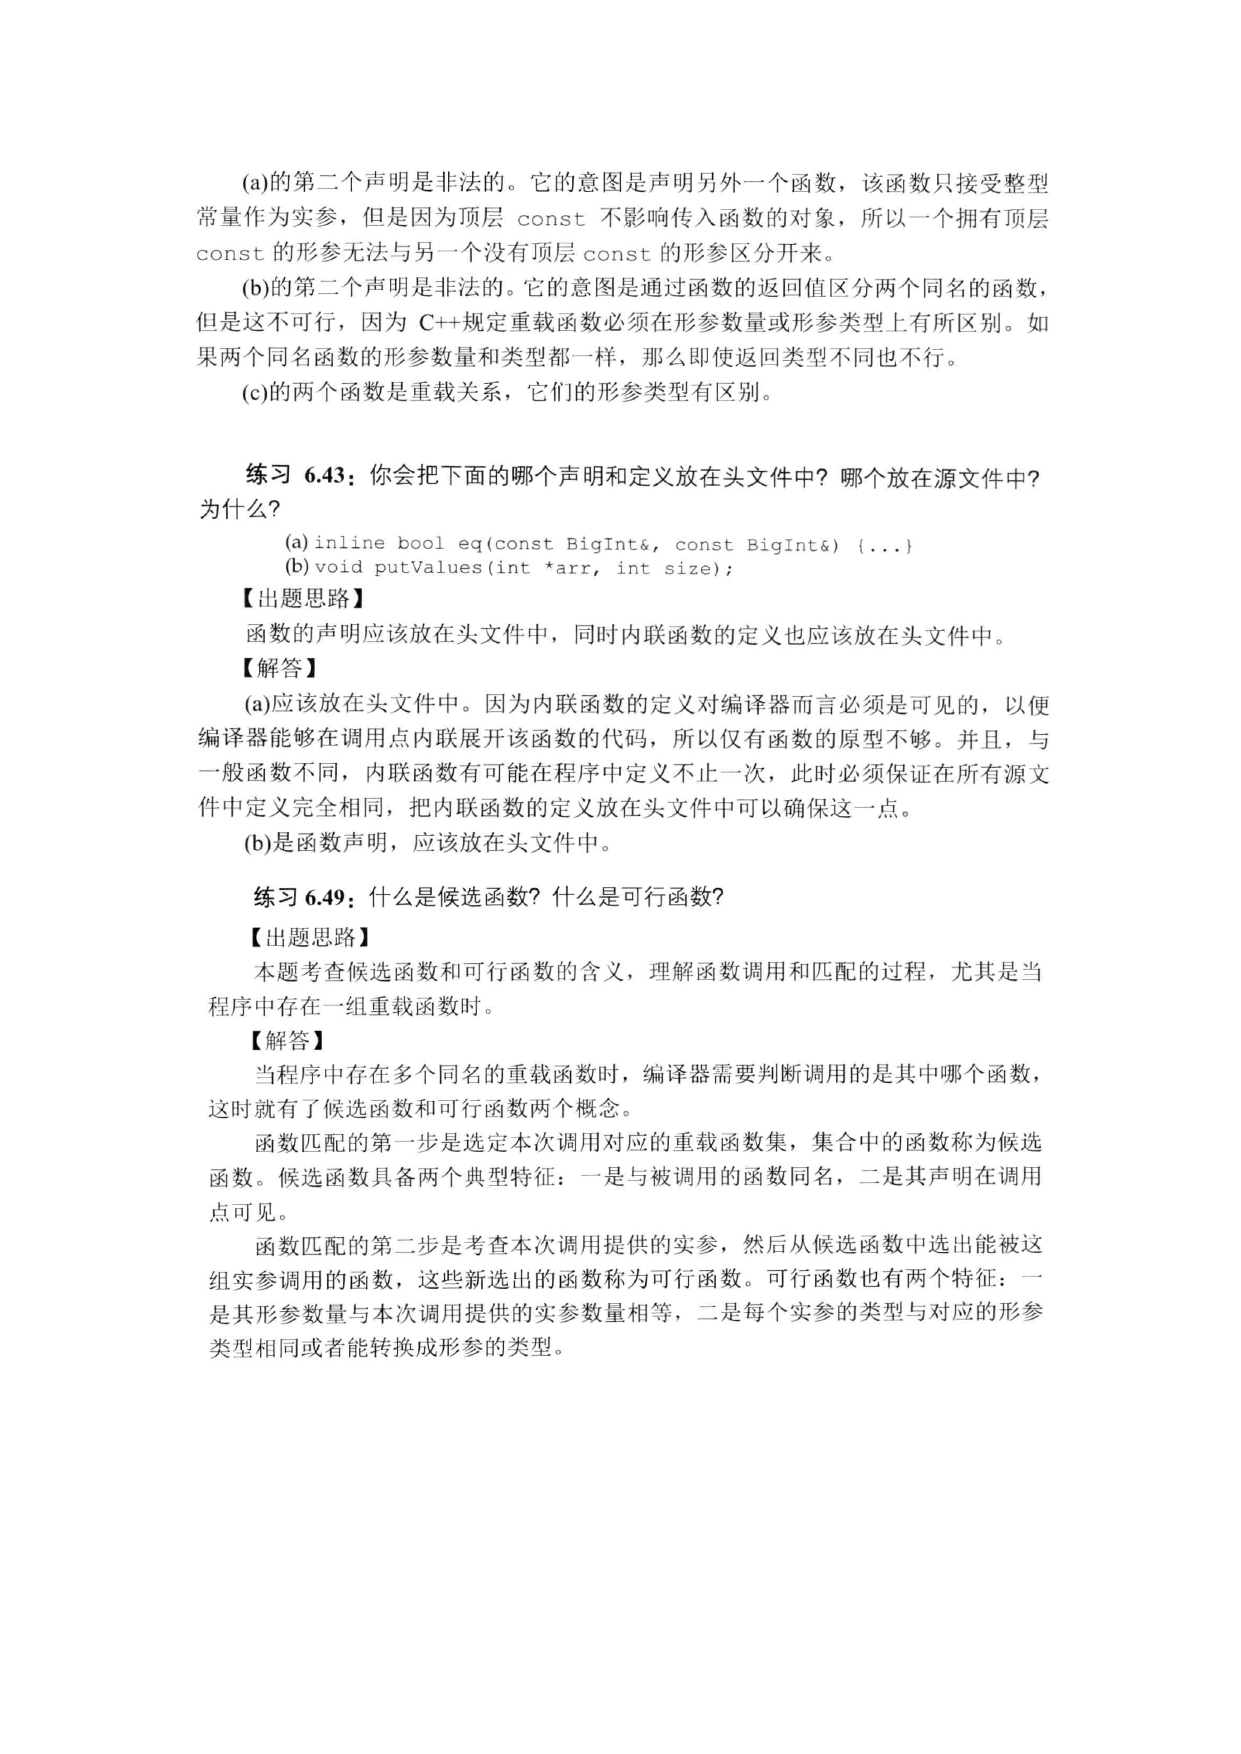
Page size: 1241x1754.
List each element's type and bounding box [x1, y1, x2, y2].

picture [187, 162, 1053, 410]
picture [187, 877, 1053, 1362]
picture [187, 454, 1053, 858]
